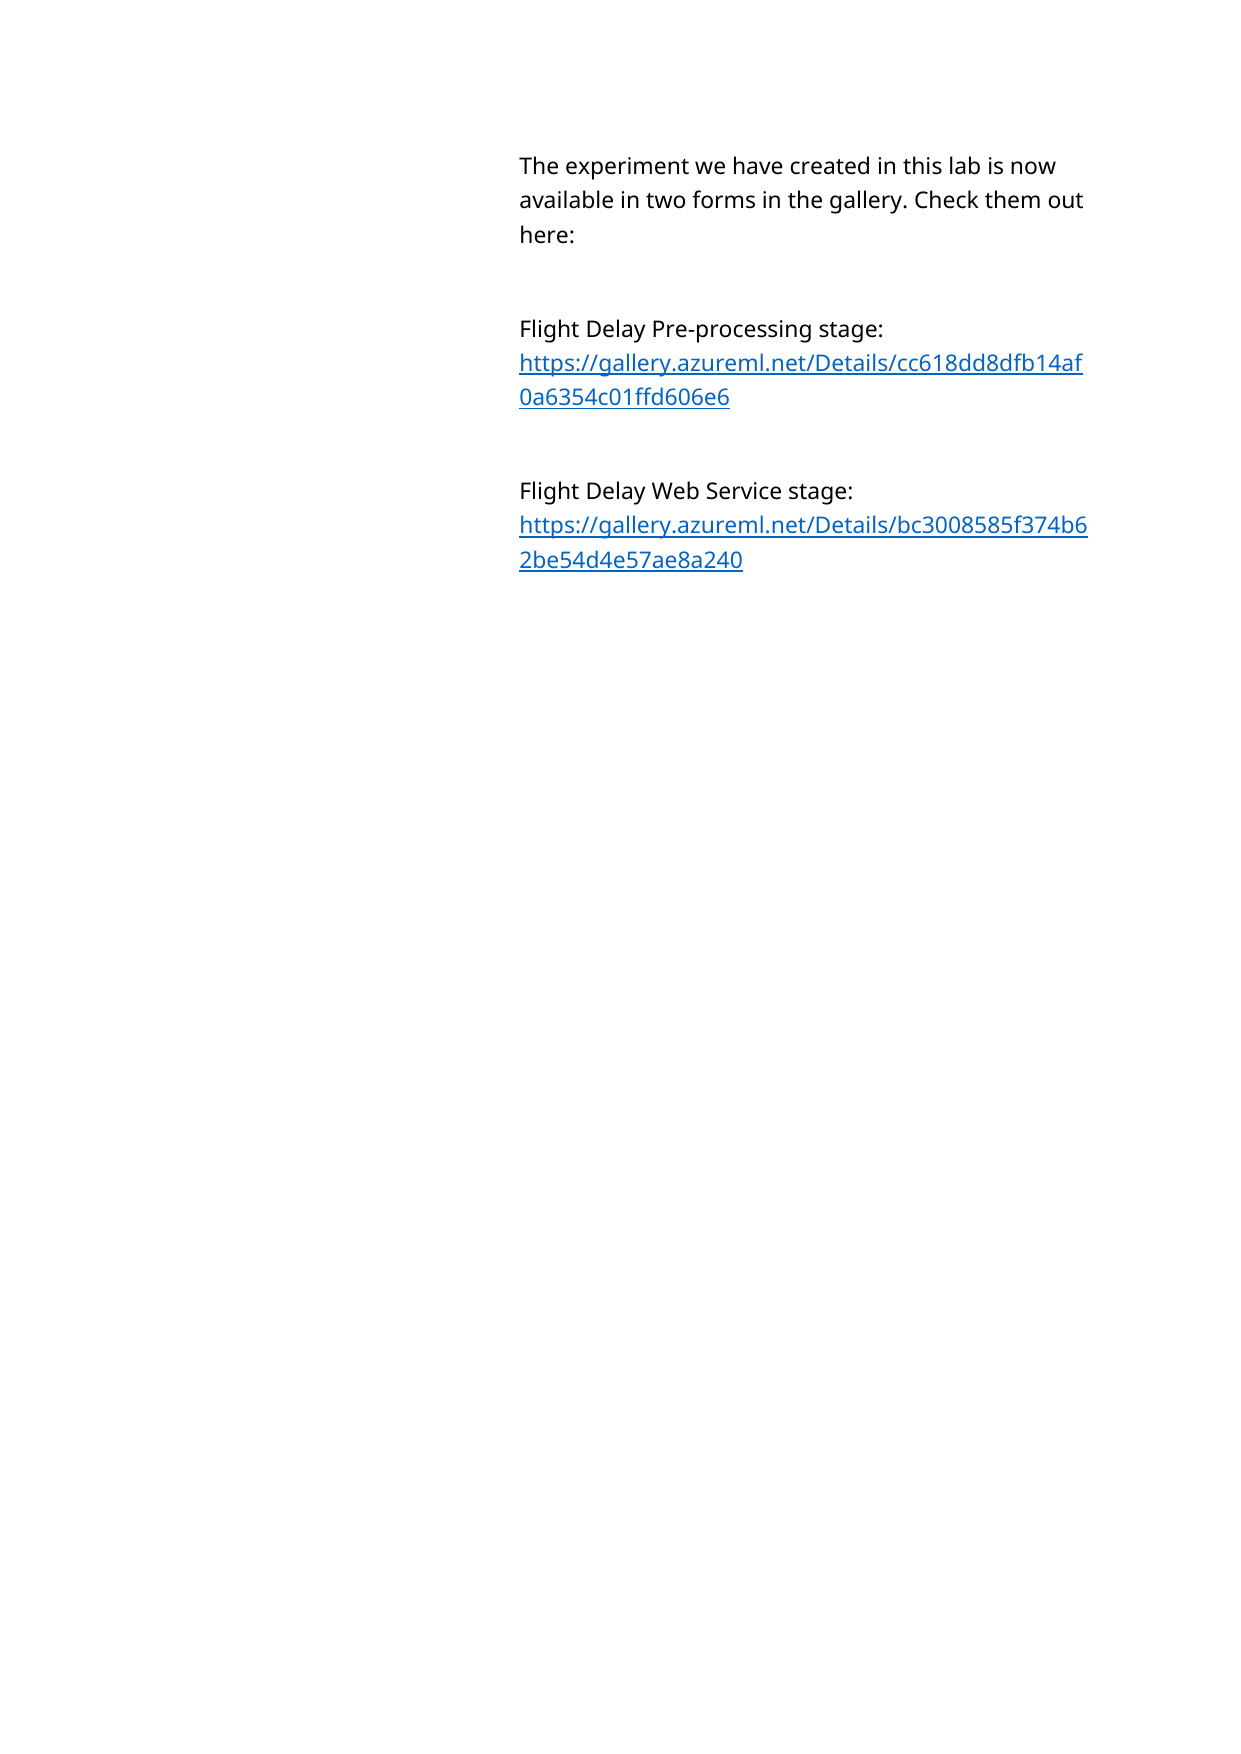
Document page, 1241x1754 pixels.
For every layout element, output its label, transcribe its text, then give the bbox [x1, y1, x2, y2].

text Flight Delay Web Service stage: https://gallery.azureml.net/Details/bc3008585f374b62be54d4e57ae8a240 [519, 475, 1090, 575]
text Flight Delay Pre-processing stage: https://gallery.azureml.net/Details/cc618dd8dfb14af0a6354c01ffd606e6 [519, 312, 1090, 412]
text The experiment we have created in this lab is now available in two forms in the gallery. Check them out here: [519, 150, 1090, 250]
